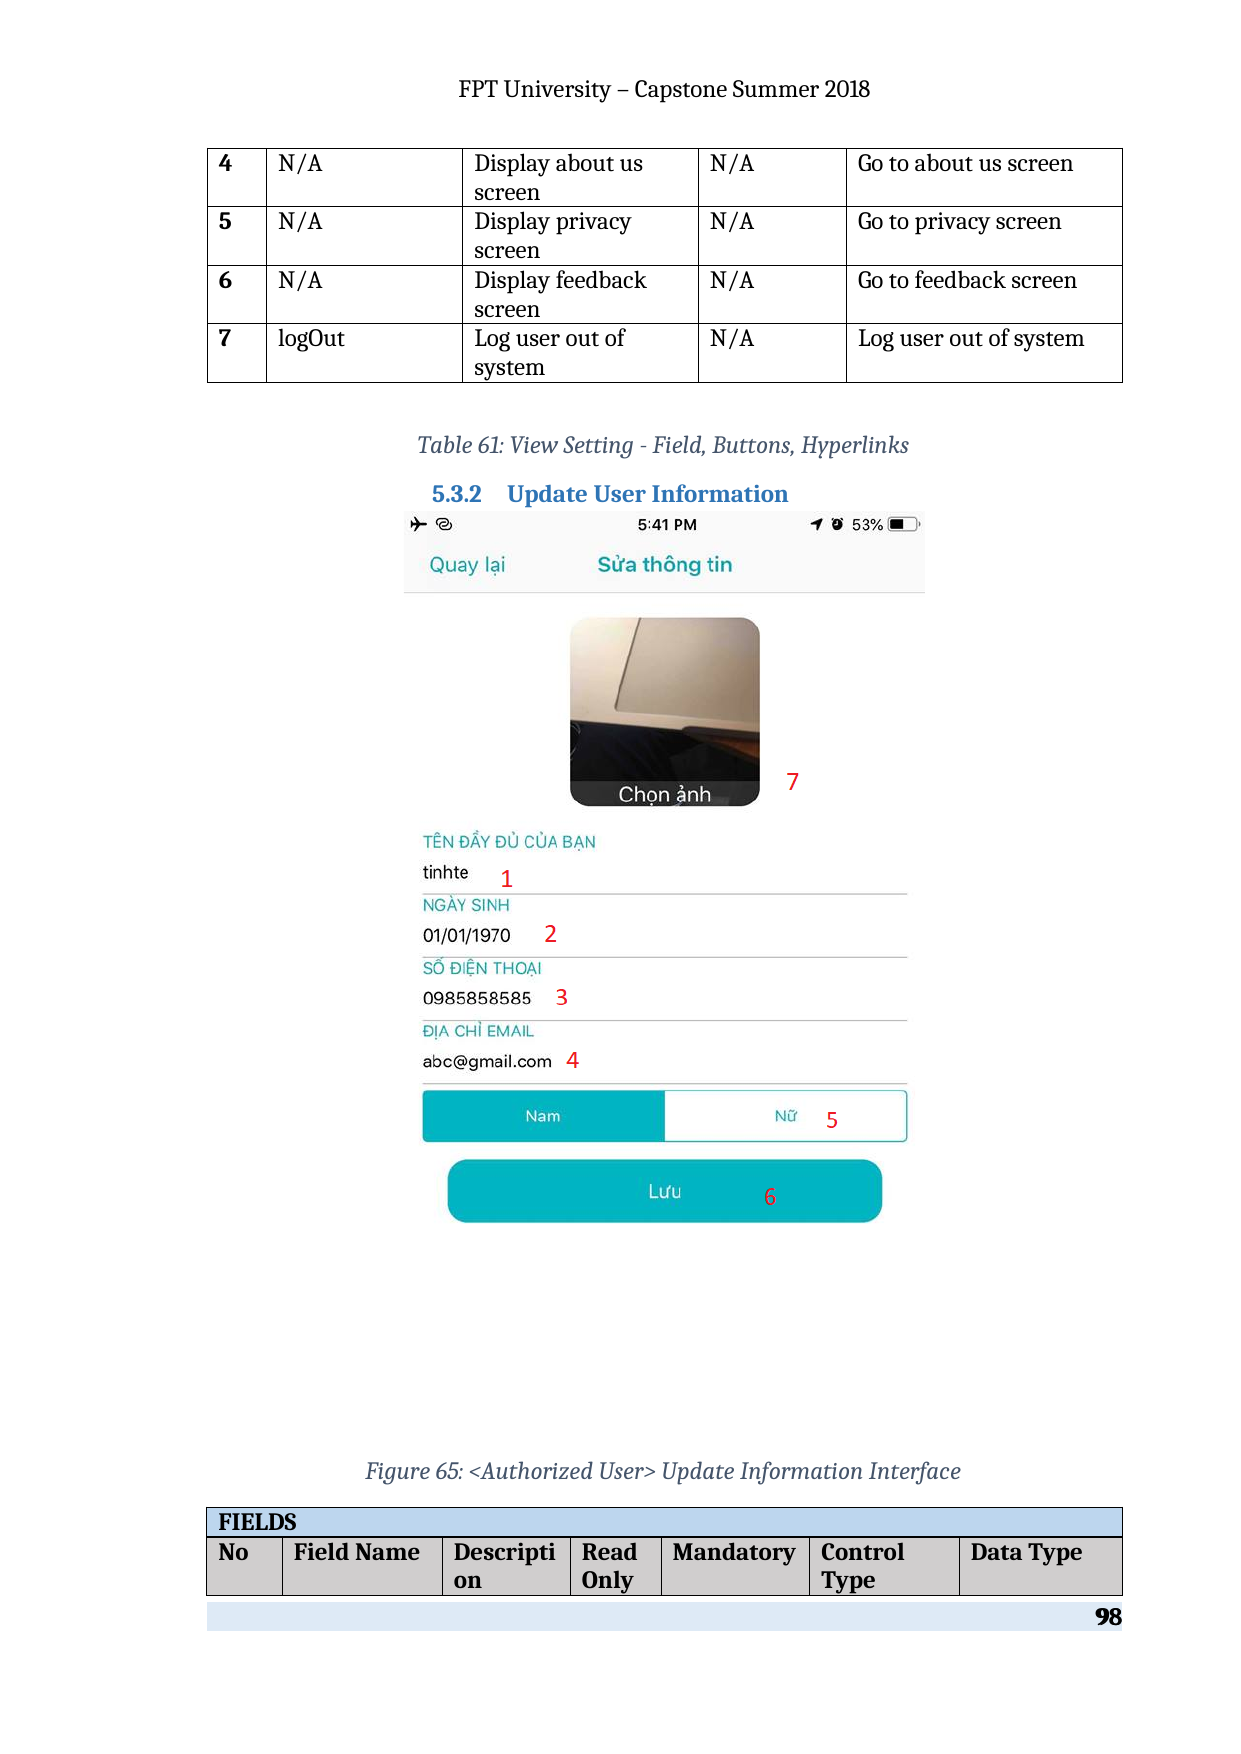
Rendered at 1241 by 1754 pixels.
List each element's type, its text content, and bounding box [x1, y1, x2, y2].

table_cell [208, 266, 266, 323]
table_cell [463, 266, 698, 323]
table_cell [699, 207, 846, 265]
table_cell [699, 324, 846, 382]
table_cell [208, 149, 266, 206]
text Table 61: View Setting - Field, Buttons, Hyperlinks [207, 431, 1122, 459]
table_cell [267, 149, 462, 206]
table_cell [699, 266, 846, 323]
text Figure 65: <Authorized User> Update Information Interface [207, 1457, 1122, 1486]
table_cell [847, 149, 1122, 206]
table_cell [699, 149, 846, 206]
picture [403, 511, 925, 1439]
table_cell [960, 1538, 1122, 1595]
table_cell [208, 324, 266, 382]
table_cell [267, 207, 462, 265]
subtitle Update User Information [432, 480, 1122, 509]
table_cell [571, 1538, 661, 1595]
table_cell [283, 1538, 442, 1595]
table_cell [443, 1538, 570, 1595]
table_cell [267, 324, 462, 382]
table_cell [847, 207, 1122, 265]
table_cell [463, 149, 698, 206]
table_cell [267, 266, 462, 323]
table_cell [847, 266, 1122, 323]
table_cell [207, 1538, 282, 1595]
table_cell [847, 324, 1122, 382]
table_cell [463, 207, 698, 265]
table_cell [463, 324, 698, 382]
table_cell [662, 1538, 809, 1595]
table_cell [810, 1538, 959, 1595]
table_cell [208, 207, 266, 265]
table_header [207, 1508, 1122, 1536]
